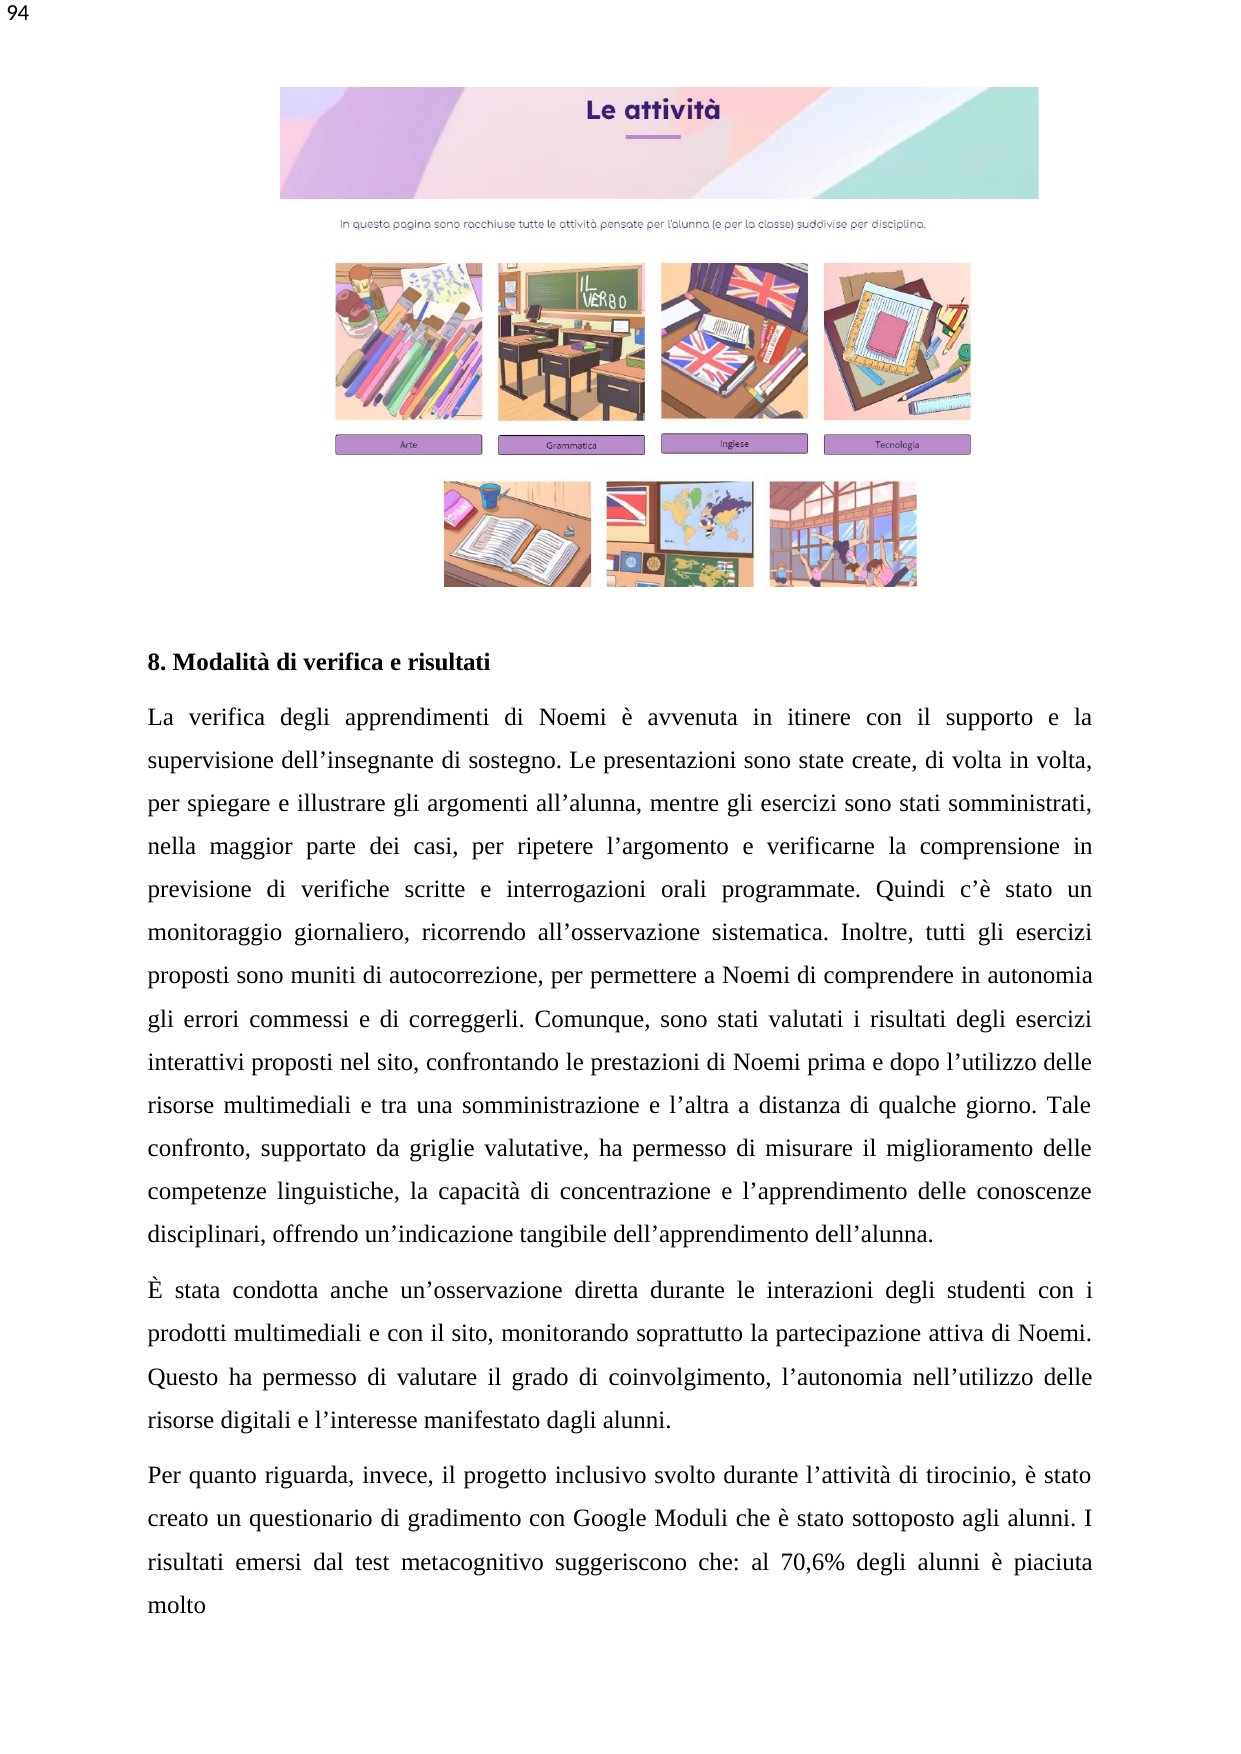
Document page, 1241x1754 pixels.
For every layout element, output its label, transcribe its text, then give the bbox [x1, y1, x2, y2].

subtitle Modalità di verifica e risultati [147, 647, 1165, 676]
picture [280, 87, 1039, 587]
text È stata condotta anche un’osservazione diretta durante le interazioni degli studenti con i prodotti multimediali e con il sito, monitorando soprattutto la partecipazione attiva di Noemi. Questo ha permesso di valutare il grado di coinvolgimento, l’autonomia nell’utilizzo delle risorse digitali e l’interesse manifestato dagli alunni. [147, 1275, 1093, 1433]
text La verifica degli apprendimenti di Noemi è avvenuta in itinere con il supporto e la supervisione dell’insegnante di sostegno. Le presentazioni sono state create, di volta in volta, per spiegare e illustrare gli argomenti all’alunna, mentre gli esercizi sono stati somministrati, nella maggior parte dei casi, per ripetere l’argomento e verificarne la comprensione in previsione di verifiche scritte e interrogazioni orali programmate. Quindi c’è stato un monitoraggio giornaliero, ricorrendo all’osservazione sistematica. Inoltre, tutti gli esercizi proposti sono muniti di autocorrezione, per permettere a Noemi di comprendere in autonomia gli errori commessi e di correggerli. Comunque, sono stati valutati i risultati degli esercizi interattivi proposti nel sito, confrontando le prestazioni di Noemi prima e dopo l’utilizzo delle risorse multimediali e tra una somministrazione e l’altra a distanza di qualche giorno. Tale confronto, supportato da griglie valutative, ha permesso di misurare il miglioramento delle competenze linguistiche, la capacità di concentrazione e l’apprendimento delle conoscenze disciplinari, offrendo un’indicazione tangibile dell’apprendimento dell’alunna. [147, 702, 1093, 1248]
text Per quanto riguarda, invece, il progetto inclusivo svolto durante l’attività di tirocinio, è stato creato un questionario di gradimento con Google Moduli che è stato sottoposto agli alunni. I risultati emersi dal test metacognitivo suggeriscono che: al 70,6% degli alunni è piaciuta molto [147, 1460, 1093, 1618]
